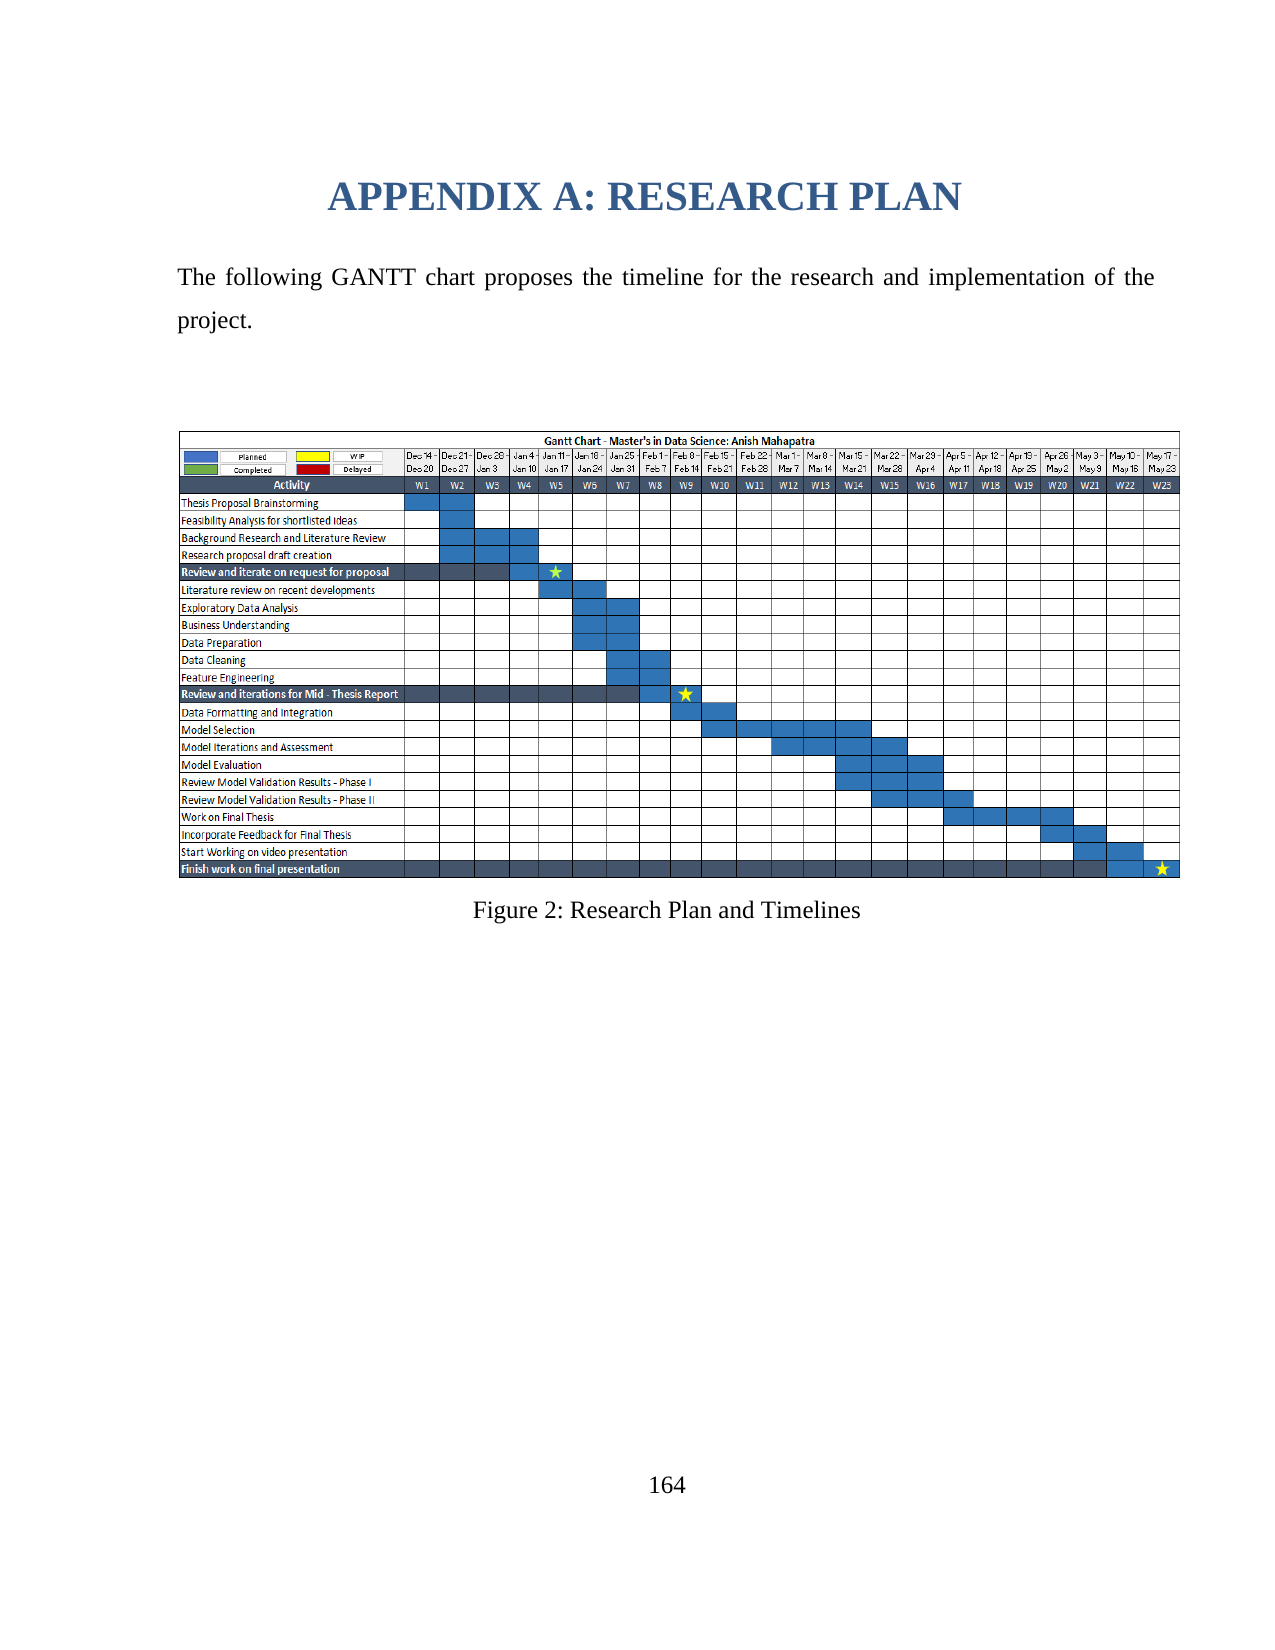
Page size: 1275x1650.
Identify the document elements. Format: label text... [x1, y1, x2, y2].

subtitle APPENDIX A: RESEARCH PLAN [214, 171, 1156, 219]
text Figure 2: Research Plan and Timelines [177, 881, 1156, 923]
text The following GANTT chart proposes the timeline for the research and implementation of the project. [177, 262, 1156, 334]
picture [177, 428, 1183, 881]
